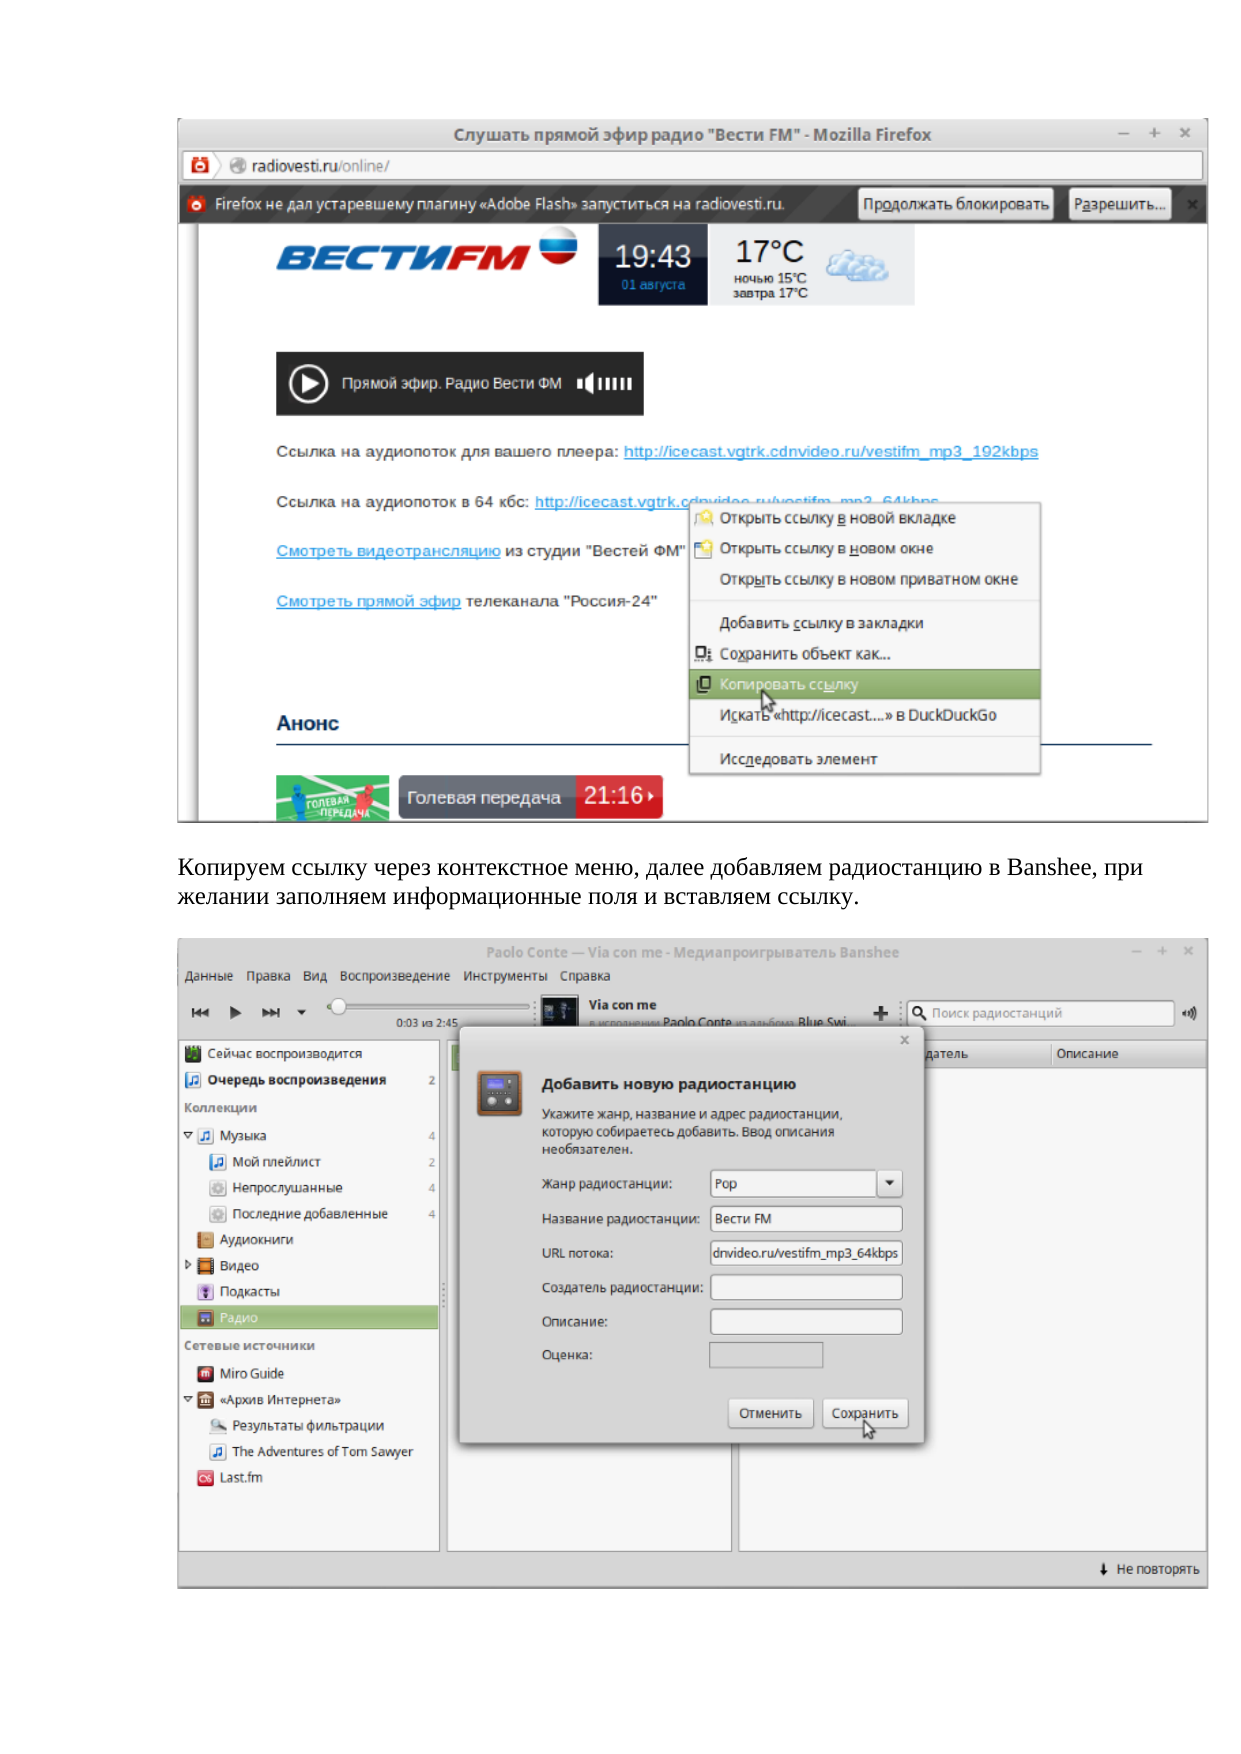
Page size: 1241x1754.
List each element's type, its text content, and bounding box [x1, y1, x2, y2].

text Копируем ссылку через контекстное меню, далее добавляем радиостанцию в Banshee, при желании заполняем информационные поля и вставляем ссылку. [177, 852, 1152, 909]
picture [177, 938, 1209, 1589]
picture [177, 118, 1209, 823]
